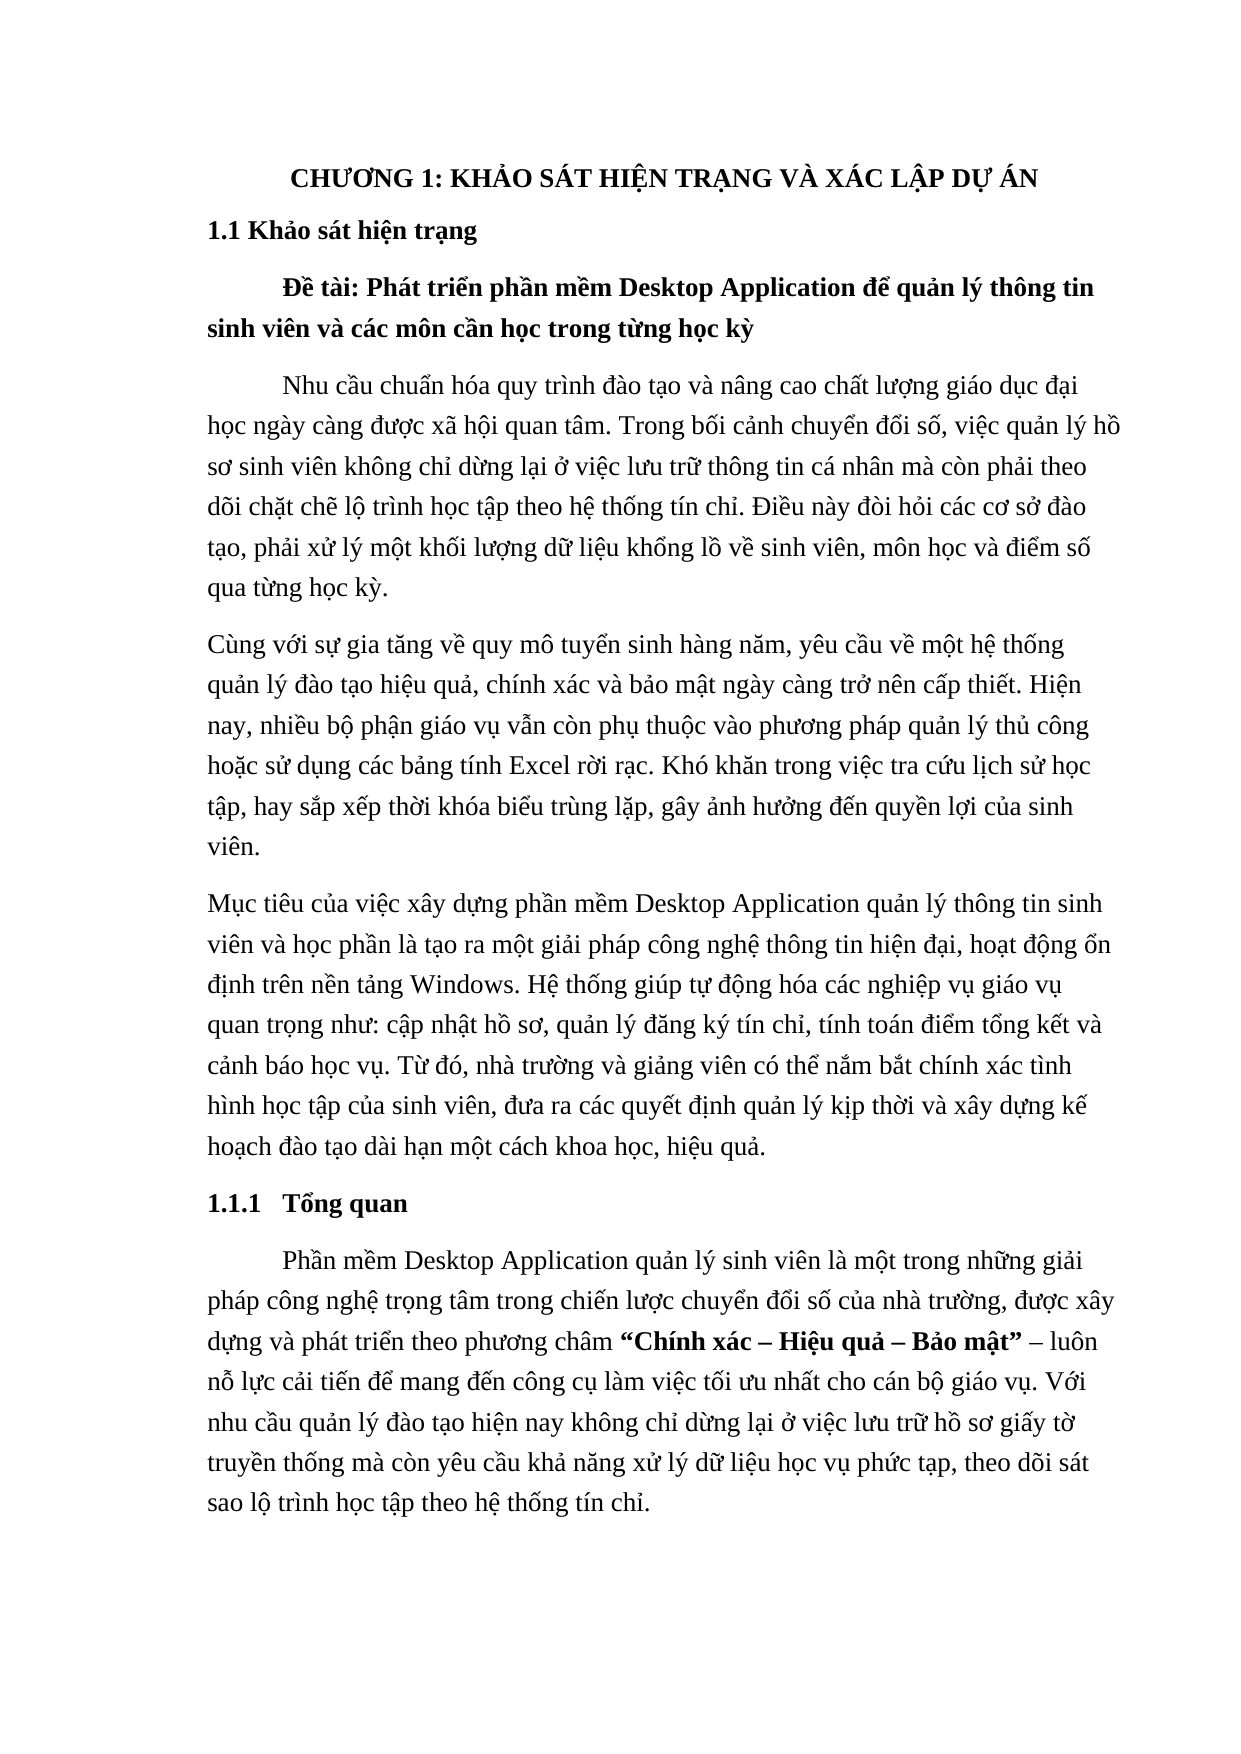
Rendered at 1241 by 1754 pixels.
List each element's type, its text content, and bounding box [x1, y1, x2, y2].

text Cùng với sự gia tăng về quy mô tuyển sinh hàng năm, yêu cầu về một hệ thống quản lý đào tạo hiệu quả, chính xác và bảo mật ngày càng trở nên cấp thiết. Hiện nay, nhiều bộ phận giáo vụ vẫn còn phụ thuộc vào phương pháp quản lý thủ công hoặc sử dụng các bảng tính Excel rời rạc. Khó khăn trong việc tra cứu lịch sử học tập, hay sắp xếp thời khóa biểu trùng lặp, gây ảnh hưởng đến quyền lợi của sinh viên. [207, 628, 1122, 861]
text 1.1 Khảo sát hiện trạng [207, 214, 1122, 246]
text Đề tài: Phát triển phần mềm Desktop Application để quản lý thông tin sinh viên và các môn cần học trong từng học kỳ [207, 271, 1122, 343]
list Tổng quan [207, 1187, 1122, 1218]
text Nhu cầu chuẩn hóa quy trình đào tạo và nâng cao chất lượng giáo dục đại học ngày càng được xã hội quan tâm. Trong bối cảnh chuyển đổi số, việc quản lý hồ sơ sinh viên không chỉ dừng lại ở việc lưu trữ thông tin cá nhân mà còn phải theo dõi chặt chẽ lộ trình học tập theo hệ thống tín chỉ. Điều này đòi hỏi các cơ sở đào tạo, phải xử lý một khối lượng dữ liệu khổng lồ về sinh viên, môn học và điểm số qua từng học kỳ. [207, 369, 1122, 602]
text Phần mềm Desktop Application quản lý sinh viên là một trong những giải pháp công nghệ trọng tâm trong chiến lược chuyển đổi số của nhà trường, được xây dựng và phát triển theo phương châm “Chính xác – Hiệu quả – Bảo mật” – luôn nỗ lực cải tiến để mang đến công cụ làm việc tối ưu nhất cho cán bộ giáo vụ. Với nhu cầu quản lý đào tạo hiện nay không chỉ dừng lại ở việc lưu trữ hồ sơ giấy tờ truyền thống mà còn yêu cầu khả năng xử lý dữ liệu học vụ phức tạp, theo dõi sát sao lộ trình học tập theo hệ thống tín chỉ. [207, 1244, 1122, 1518]
text CHƯƠNG 1: KHẢO SÁT HIỆN TRẠNG VÀ XÁC LẬP DỰ ÁN [207, 162, 1122, 193]
text Mục tiêu của việc xây dựng phần mềm Desktop Application quản lý thông tin sinh viên và học phần là tạo ra một giải pháp công nghệ thông tin hiện đại, hoạt động ổn định trên nền tảng Windows. Hệ thống giúp tự động hóa các nghiệp vụ giáo vụ quan trọng như: cập nhật hồ sơ, quản lý đăng ký tín chỉ, tính toán điểm tổng kết và cảnh báo học vụ. Từ đó, nhà trường và giảng viên có thể nắm bắt chính xác tình hình học tập của sinh viên, đưa ra các quyết định quản lý kịp thời và xây dựng kế hoạch đào tạo dài hạn một cách khoa học, hiệu quả. [207, 887, 1122, 1161]
